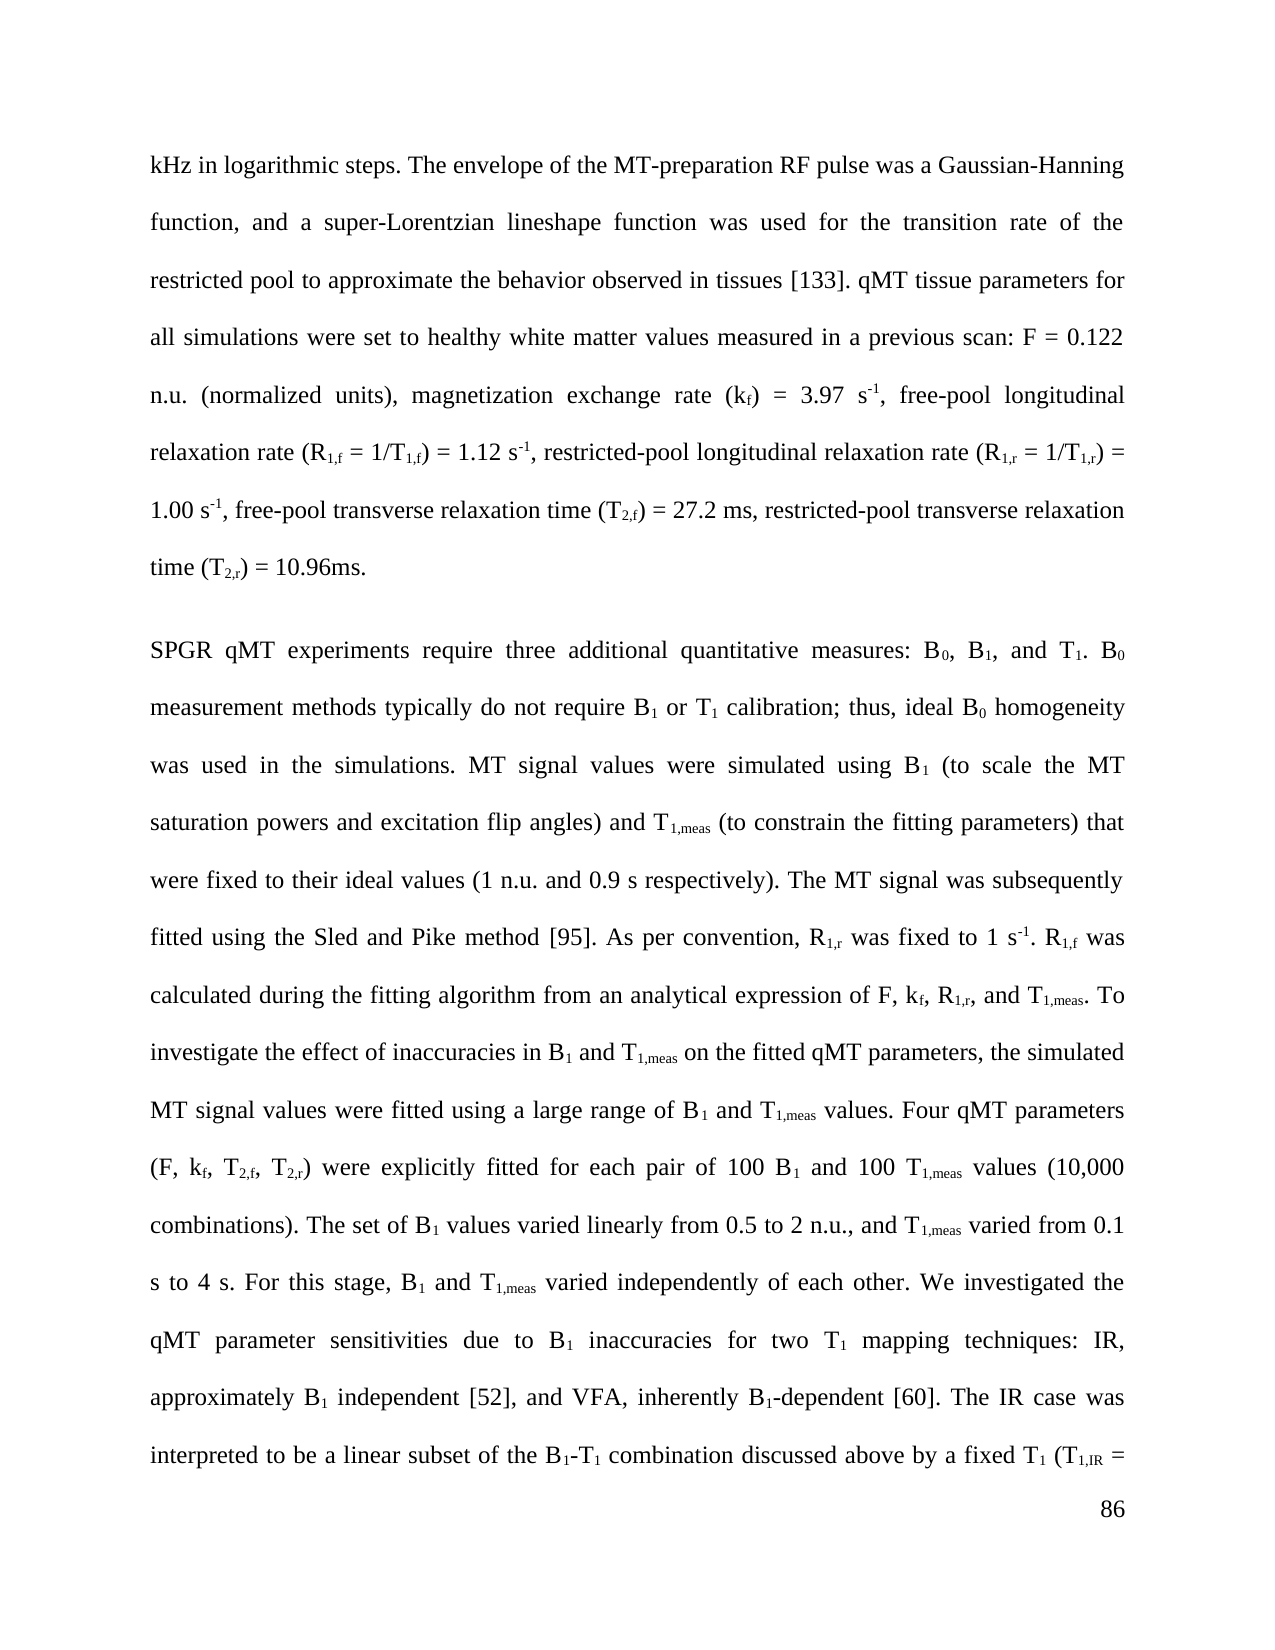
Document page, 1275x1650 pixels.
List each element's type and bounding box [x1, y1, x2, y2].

text [150, 150, 1125, 581]
text [150, 635, 1125, 1469]
